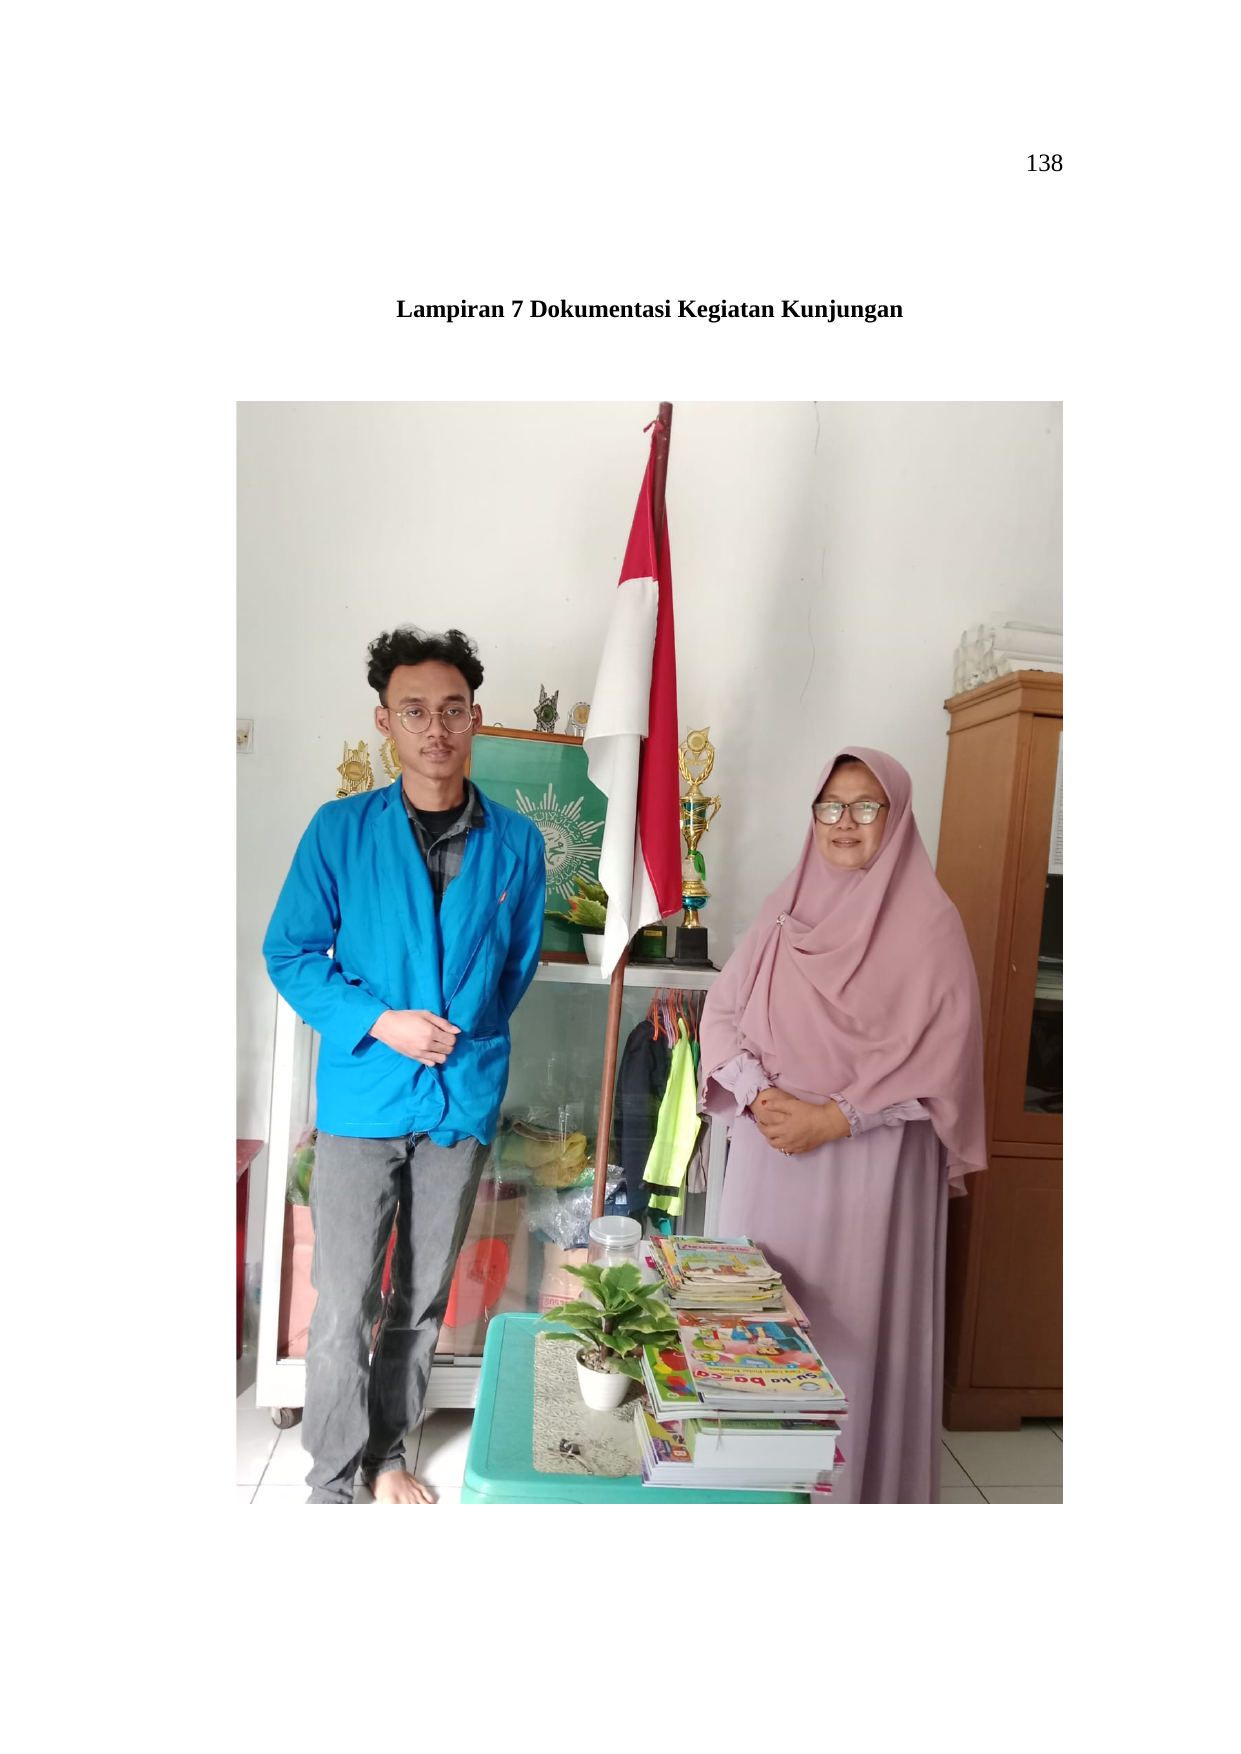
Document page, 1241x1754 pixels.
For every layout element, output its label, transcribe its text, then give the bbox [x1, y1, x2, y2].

picture [236, 401, 1063, 1504]
text Lampiran 7 Dokumentasi Kegiatan Kunjungan [236, 294, 1063, 323]
